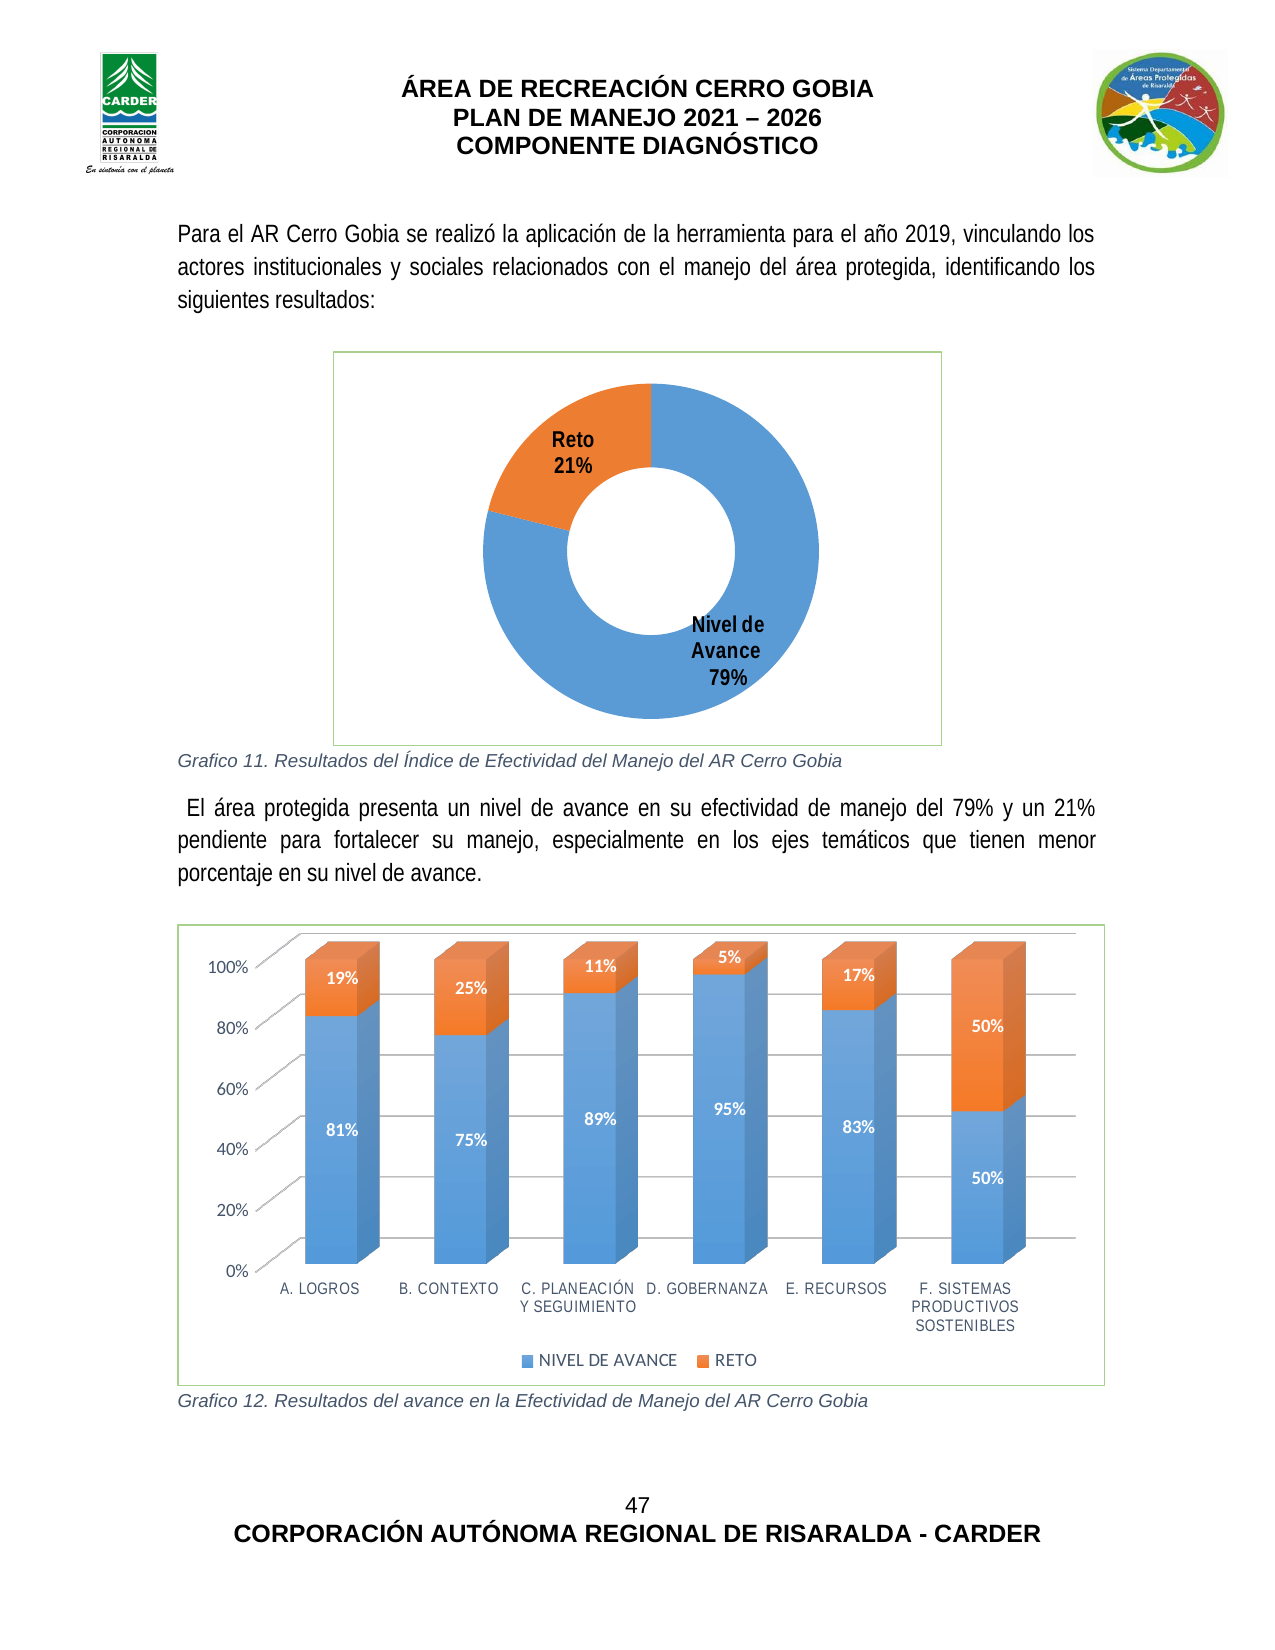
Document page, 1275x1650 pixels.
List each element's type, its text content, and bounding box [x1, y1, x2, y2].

text Para el AR Cerro Gobia se realizó la aplicación de la herramienta para el año 2019, vinculando los actores institucionales y sociales relacionados con el manejo del área protegida, identificando los siguientes resultados: [177, 219, 1098, 314]
text El área protegida presenta un nivel de avance en su efectividad de manejo del 79% y un 21% pendiente para fortalecer su manejo, especialmente en los ejes temáticos que tienen menor porcentaje en su nivel de avance. [177, 792, 1098, 887]
picture [1092, 49, 1229, 178]
picture [80, 45, 180, 184]
